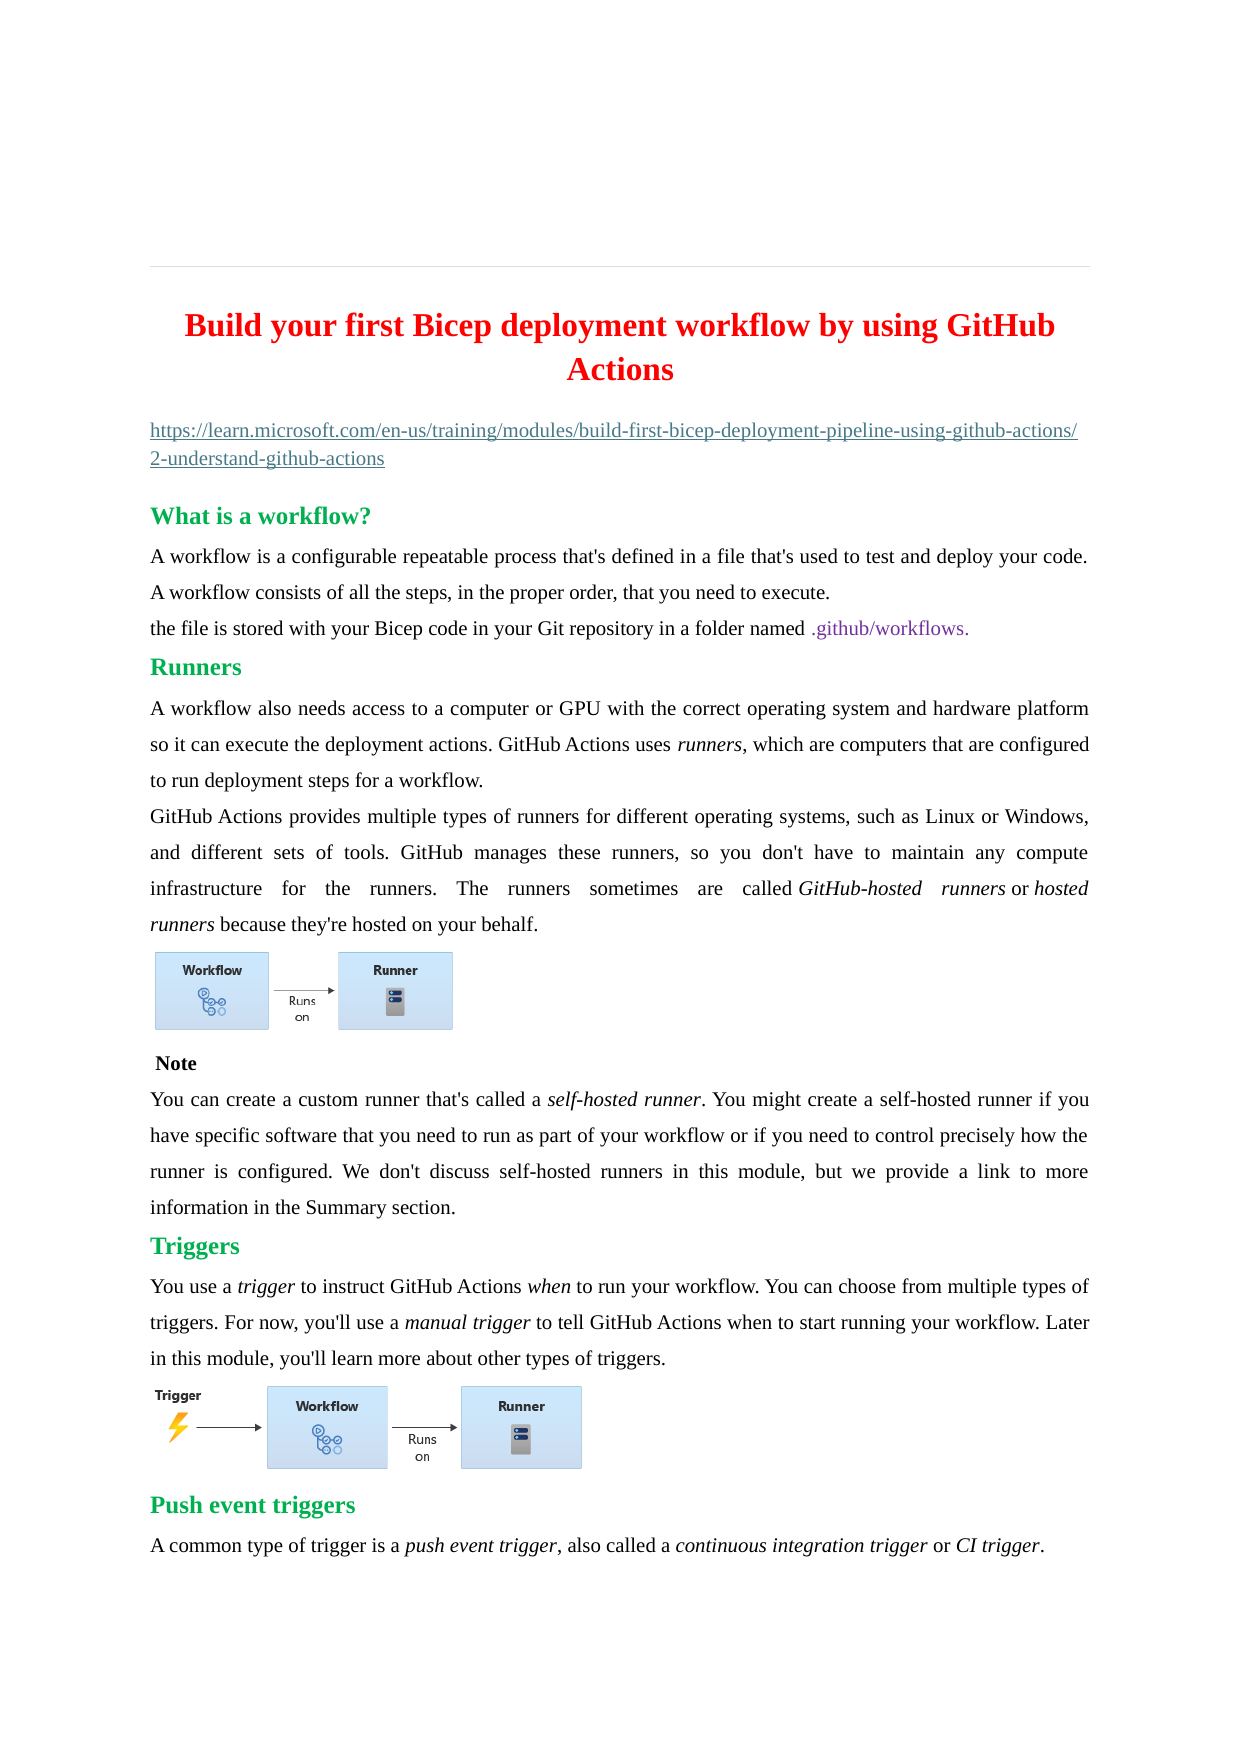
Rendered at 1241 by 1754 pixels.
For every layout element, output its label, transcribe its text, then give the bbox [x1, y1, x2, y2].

text https://learn.microsoft.com/en-us/training/modules/build-first-bicep-deployment-pipeline-using-github-actions/2-understand-github-actions [150, 418, 1090, 470]
text What is a workflow? [150, 501, 1090, 530]
text Runners [150, 652, 1090, 681]
text Build your first Bicep deployment workflow by using GitHub Actions [150, 305, 1090, 388]
text A workflow also needs access to a computer or GPU with the correct operating system and hardware platform so it can execute the deployment actions. GitHub Actions uses runners, which are computers that are configured to run deployment steps for a workflow. [150, 695, 1090, 792]
text You can create a custom runner that's called a self-hosted runner. You might create a self-hosted runner if you have specific software that you need to run as part of your workflow or if you need to control precisely how the runner is configured. We don't discuss self-hosted runners in this module, but we provide a link to more information in the Summary section. [150, 1087, 1090, 1219]
text Triggers [150, 1231, 1090, 1259]
text Push event triggers [150, 1490, 1090, 1519]
picture [150, 1382, 586, 1474]
text You use a trigger to instruct GitHub Actions when to run your workflow. You can choose from multiple types of triggers. For now, you'll use a manual trigger to tell GitHub Actions when to start running your workflow. Later in this module, you'll learn more about other types of triggers. [150, 1274, 1090, 1370]
text A workflow is a configurable repeatable process that's defined in a file that's used to test and deploy your code. A workflow consists of all the steps, in the proper order, that you need to execute. [150, 544, 1090, 604]
text GitHub Actions provides multiple types of runners for different operating systems, such as Linux or Windows, and different sets of tools. GitHub manages these runners, so you don't have to maintain any compute infrastructure for the runners. The runners sometimes are called GitHub-hosted runners or hosted runners because they're hosted on your behalf. [150, 803, 1090, 936]
picture [150, 947, 456, 1034]
text the file is stored with your Bicep code in your Git repository in a folder named .github/workflows. [150, 616, 1090, 640]
text A common type of trigger is a push event trigger, also called a continuous integration trigger or CI trigger. [150, 1533, 1090, 1557]
text Note [150, 1051, 1090, 1075]
